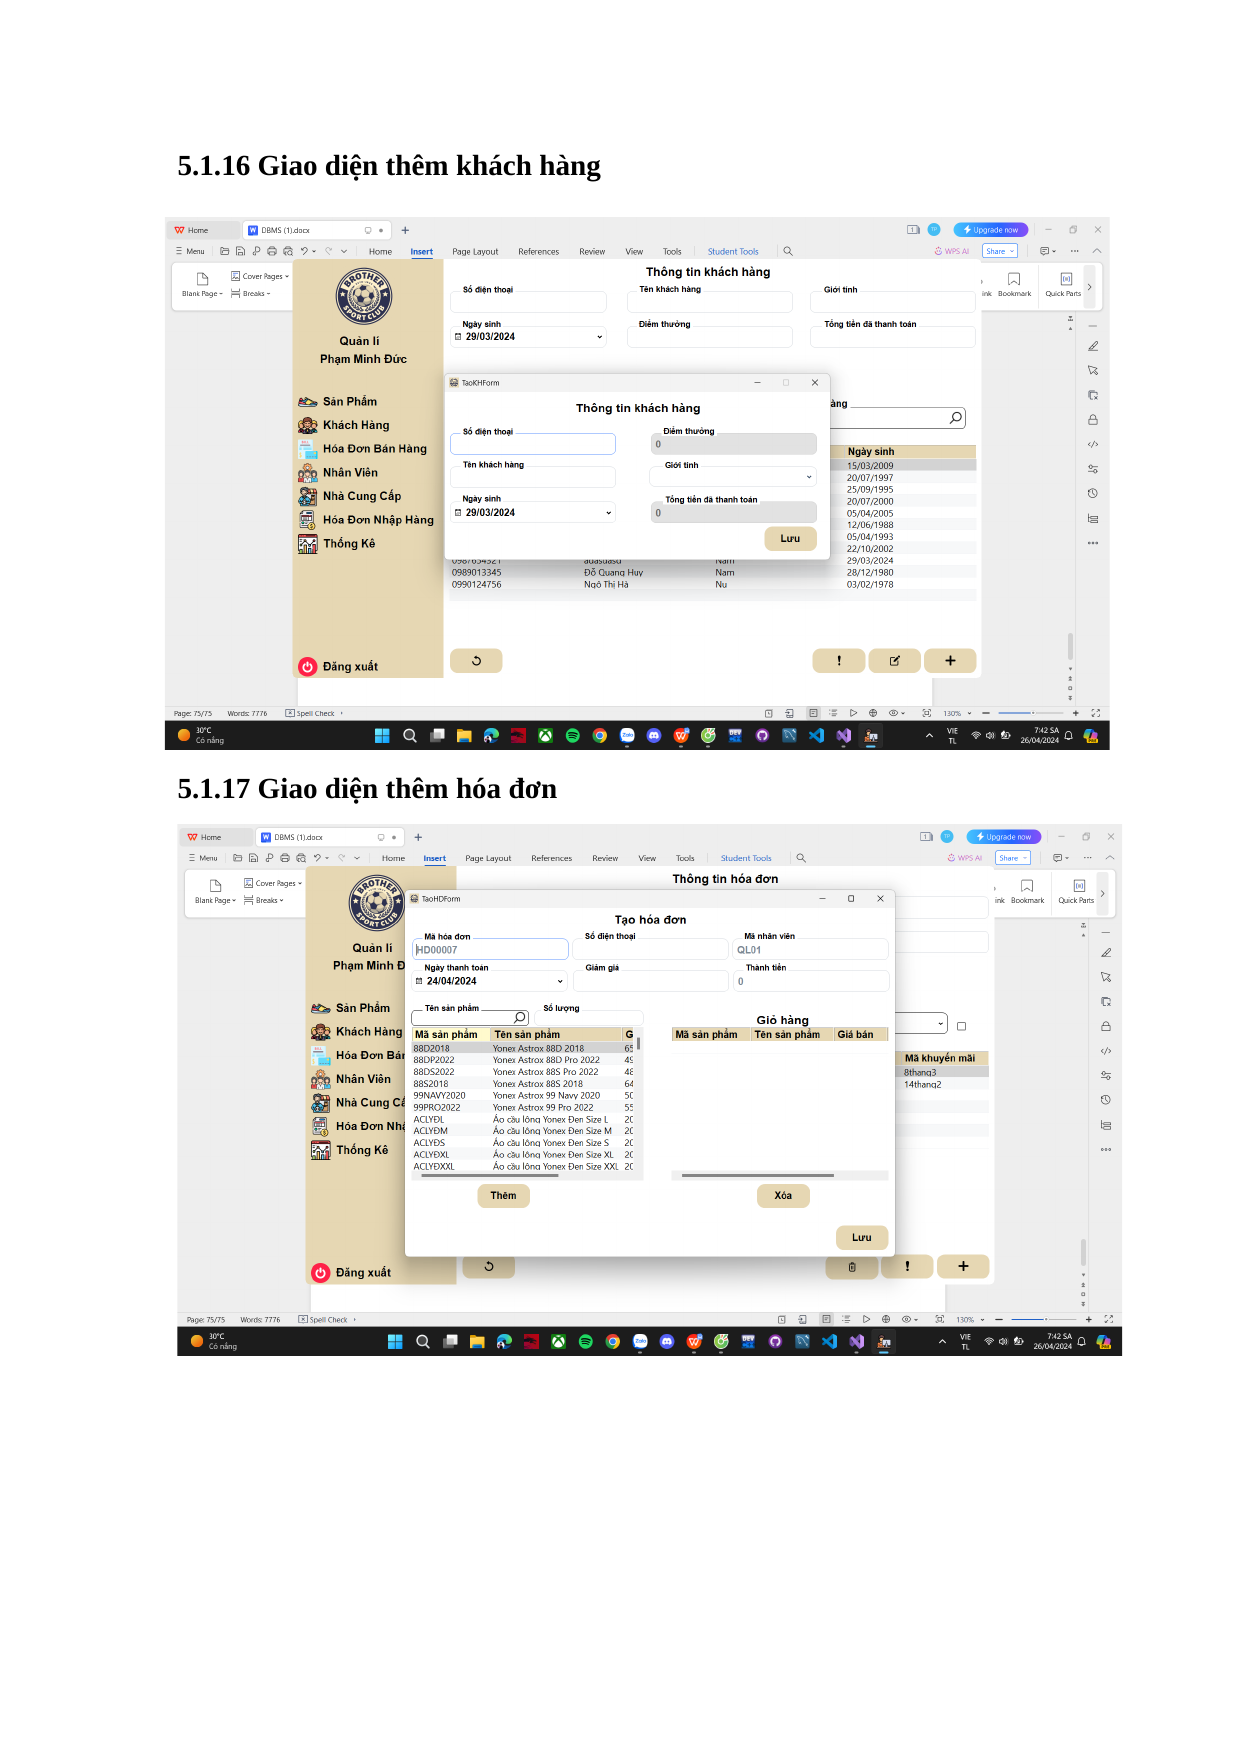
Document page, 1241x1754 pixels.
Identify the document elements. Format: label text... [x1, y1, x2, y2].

text 5.1.16 Giao diện thêm khách hàng [177, 148, 1122, 181]
picture [164, 217, 1110, 750]
picture [177, 824, 1123, 1356]
